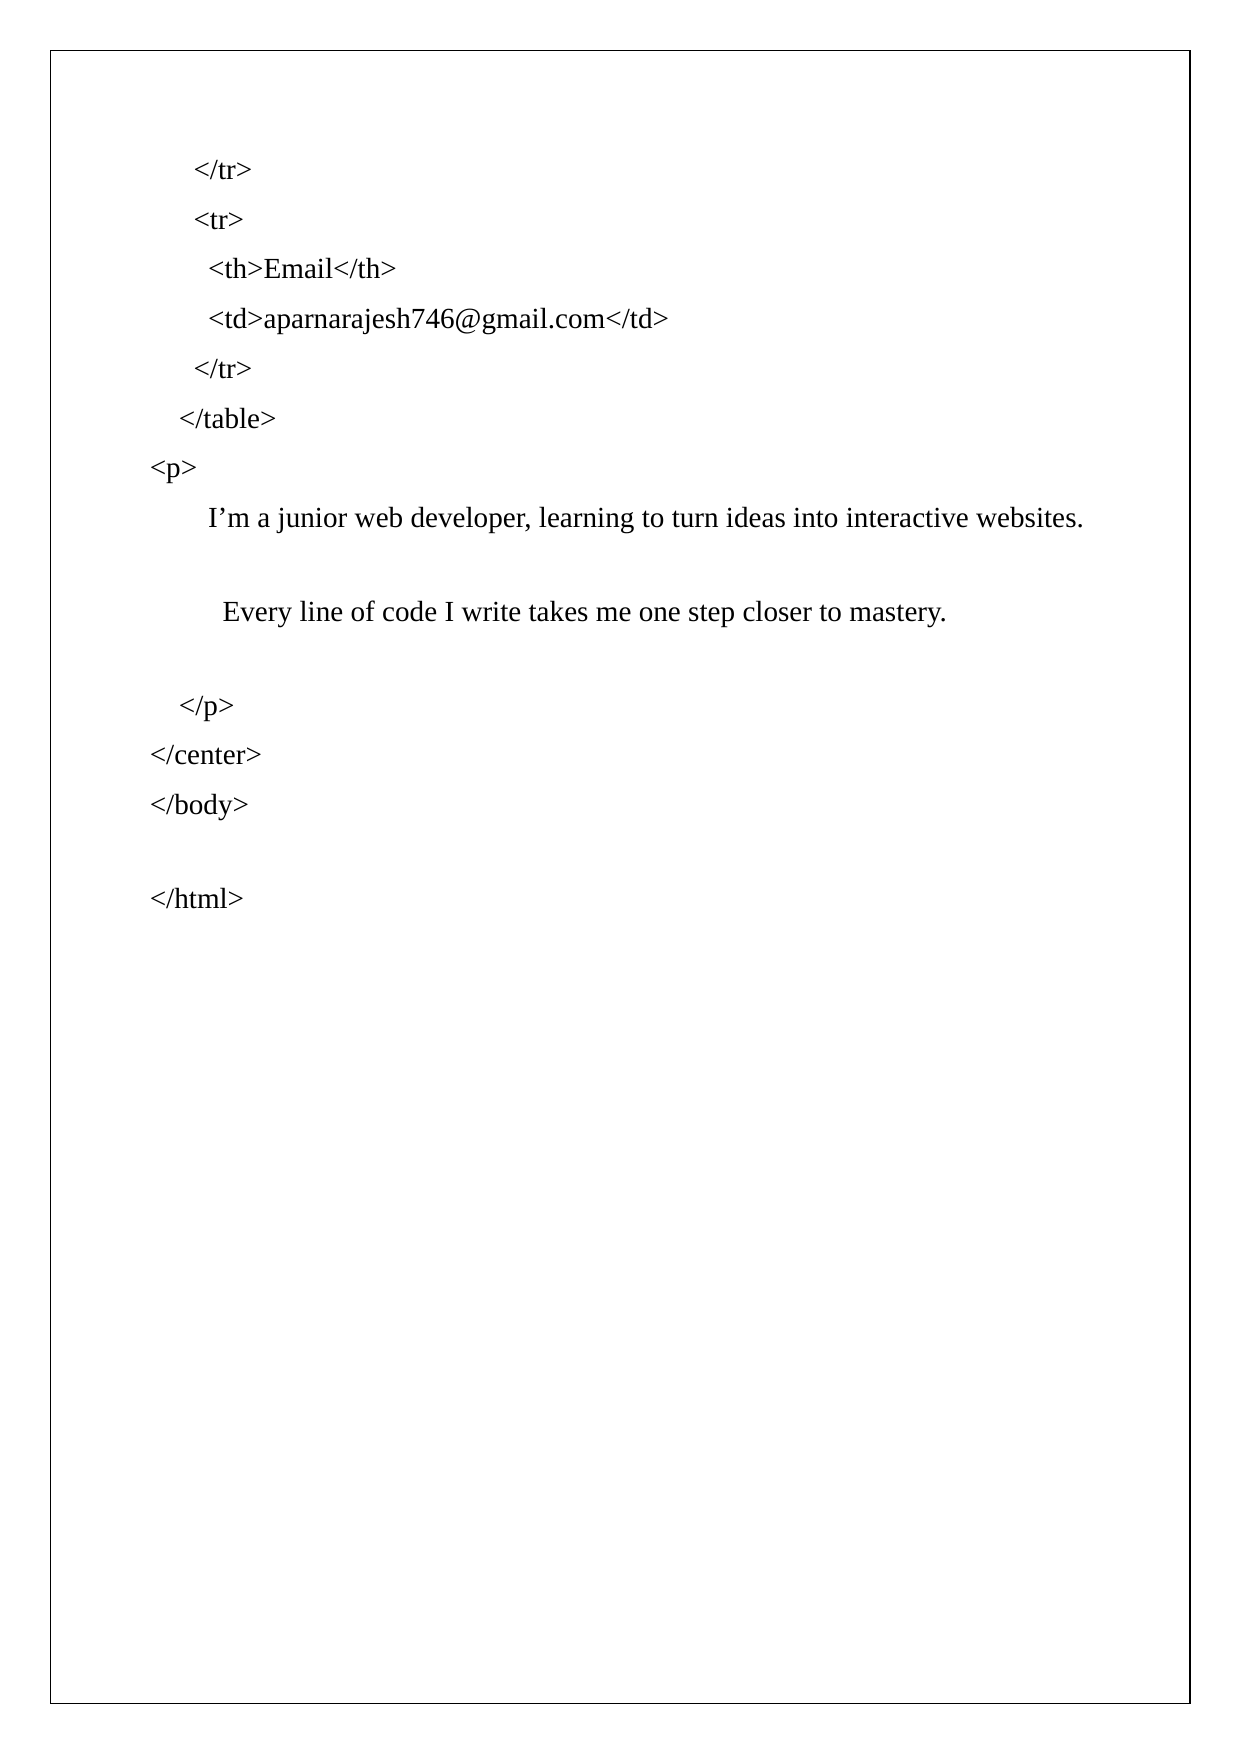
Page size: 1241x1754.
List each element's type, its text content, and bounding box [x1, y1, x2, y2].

text I’m a junior web developer, learning to turn ideas into interactive websites. [149, 500, 1170, 534]
text </center> [149, 737, 1170, 771]
text <td>aparnarajesh746@gmail.com</td> [149, 301, 1170, 335]
text </p> [149, 688, 1170, 721]
text </body> [149, 787, 1170, 821]
text <th>Email</th> [149, 252, 1170, 285]
text </tr> [149, 152, 1170, 186]
text </table> <p> [149, 401, 332, 484]
text </html> [149, 881, 1170, 914]
text </tr> [149, 351, 1170, 385]
text Every line of code I write takes me one step closer to mastery. [149, 594, 1170, 627]
text <tr> [149, 202, 1170, 235]
